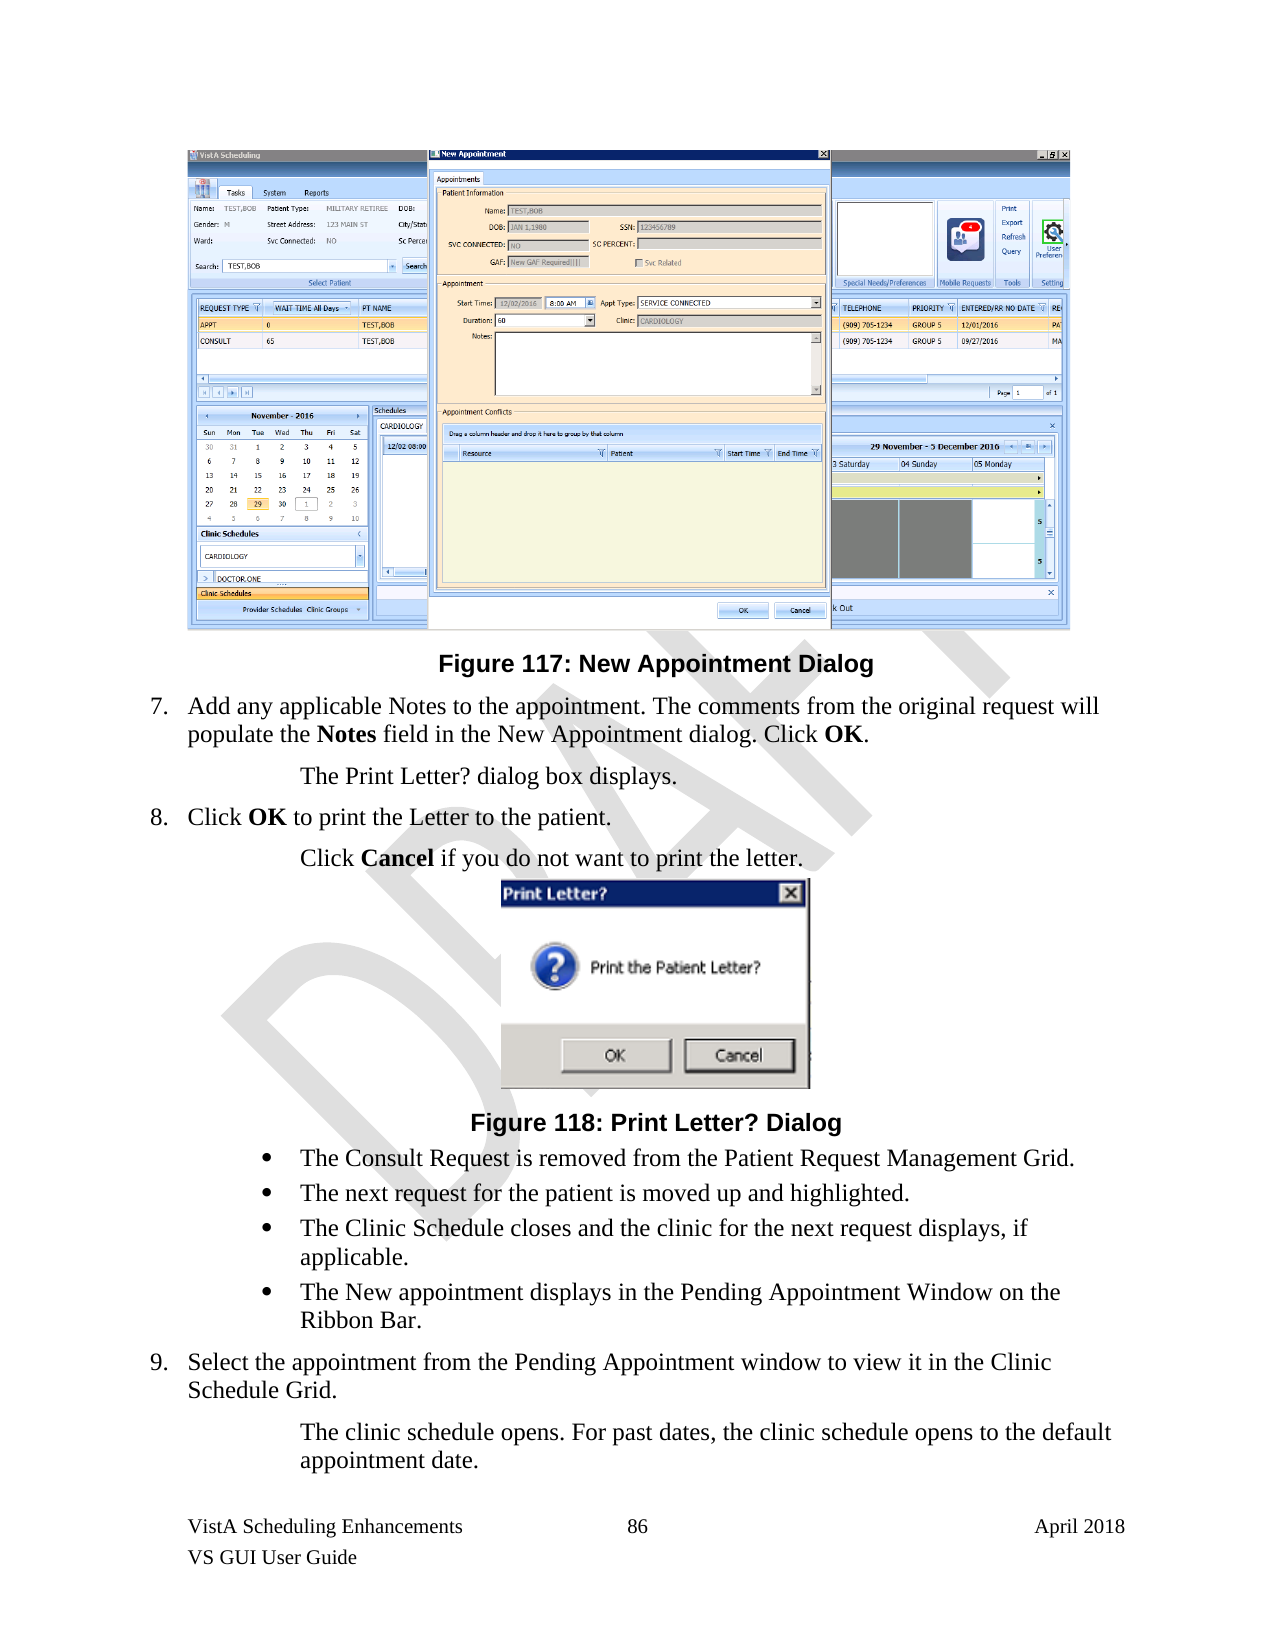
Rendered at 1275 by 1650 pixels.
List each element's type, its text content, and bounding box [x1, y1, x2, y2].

list The New appointment displays in the Pending Appointment Window on the Ribbon Bar. [262, 1277, 1125, 1334]
text The Print Letter? dialog box displays. [300, 761, 1125, 789]
list The Consult Request is removed from the Patient Request Management Grid. [262, 1143, 1125, 1172]
text Figure 117: New Appointment Dialog [187, 649, 1125, 678]
picture [501, 878, 812, 1089]
text Figure 118: Print Letter? Dialog [187, 1108, 1125, 1137]
text The clinic schedule opens. For past dates, the clinic schedule opens to the default appointment date. [300, 1417, 1125, 1474]
text Click Cancel if you do not want to print the letter. [300, 843, 1125, 872]
picture [187, 150, 1071, 631]
text Add any applicable Notes to the appointment. The comments from the original request will populate the Notes field in the New Appointment dialog. Click OK. [150, 691, 1125, 748]
text Select the appointment from the Pending Appointment window to view it in the Clinic Schedule Grid. [150, 1347, 1125, 1404]
text Click OK to print the Letter to the patient. [150, 802, 1125, 831]
list The Clinic Schedule closes and the clinic for the next request displays, if applicable. [262, 1213, 1125, 1270]
list The next request for the patient is moved up and highlighted. [262, 1178, 1125, 1207]
